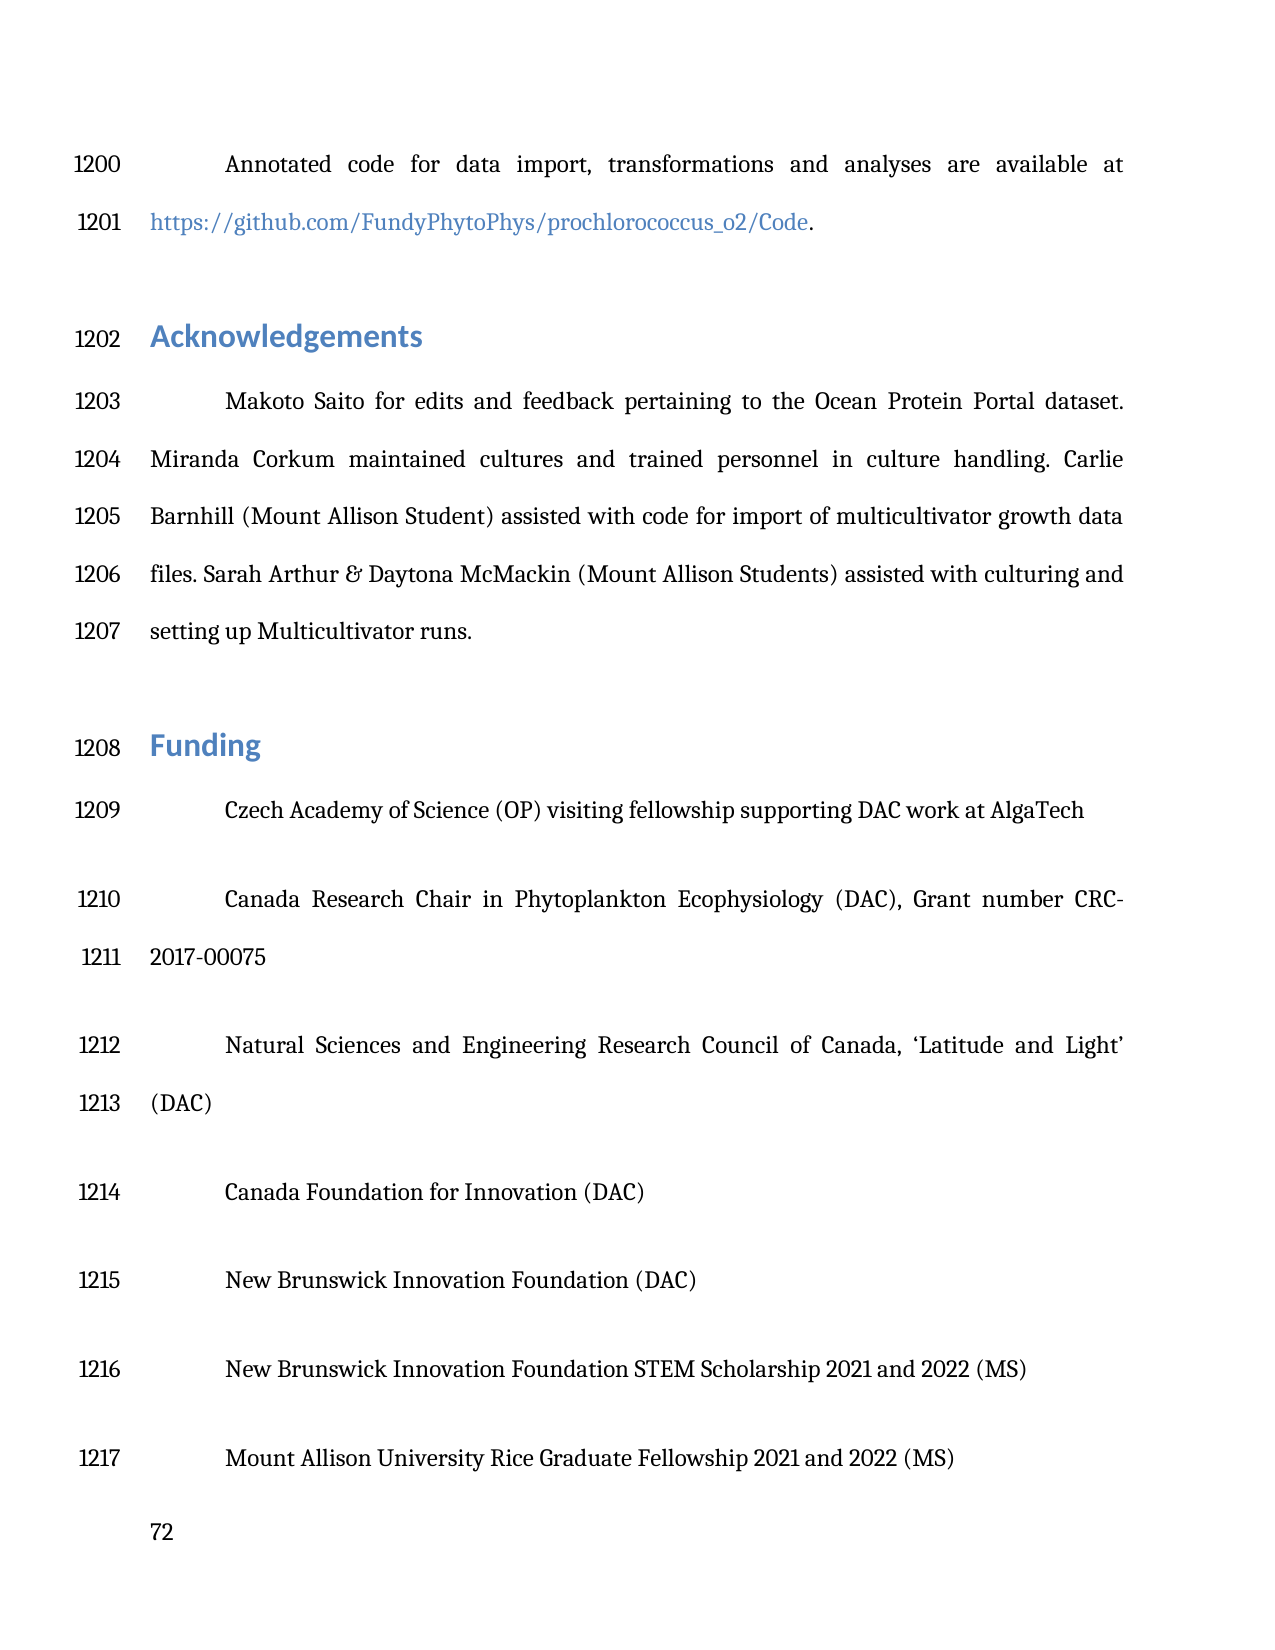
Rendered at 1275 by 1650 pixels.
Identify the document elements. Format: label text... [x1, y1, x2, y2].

text Canada Foundation for Innovation (DAC) [150, 1178, 1125, 1206]
subtitle Acknowledgements [150, 315, 1125, 356]
text Makoto Saito for edits and feedback pertaining to the Ocean Protein Portal dataset. Miranda Corkum maintained cultures and trained personnel in culture handling. Carlie Barnhill (Mount Allison Student) assisted with code for import of multicultivator growth data files. Sarah Arthur & Daytona McMackin (Mount Allison Students) assisted with culturing and setting up Multicultivator runs. [150, 387, 1125, 646]
text Mount Allison University Rice Graduate Fellowship 2021 and 2022 (MS) [150, 1444, 1125, 1473]
text Czech Academy of Science (OP) visiting fellowship supporting DAC work at AlgaTech [150, 796, 1125, 825]
text Annotated code for data import, transformations and analyses are available at https://github.com/FundyPhytoPhys/prochlorococcus_o2/Code. [150, 150, 1125, 236]
text Natural Sciences and Engineering Research Council of Canada, ‘Latitude and Light’ (DAC) [150, 1031, 1125, 1118]
text Canada Research Chair in Phytoplankton Ecophysiology (DAC), Grant number CRC-2017-00075 [150, 885, 1125, 971]
subtitle Funding [150, 724, 1125, 765]
text New Brunswick Innovation Foundation (DAC) [150, 1266, 1125, 1295]
text New Brunswick Innovation Foundation STEM Scholarship 2021 and 2022 (MS) [150, 1355, 1125, 1384]
